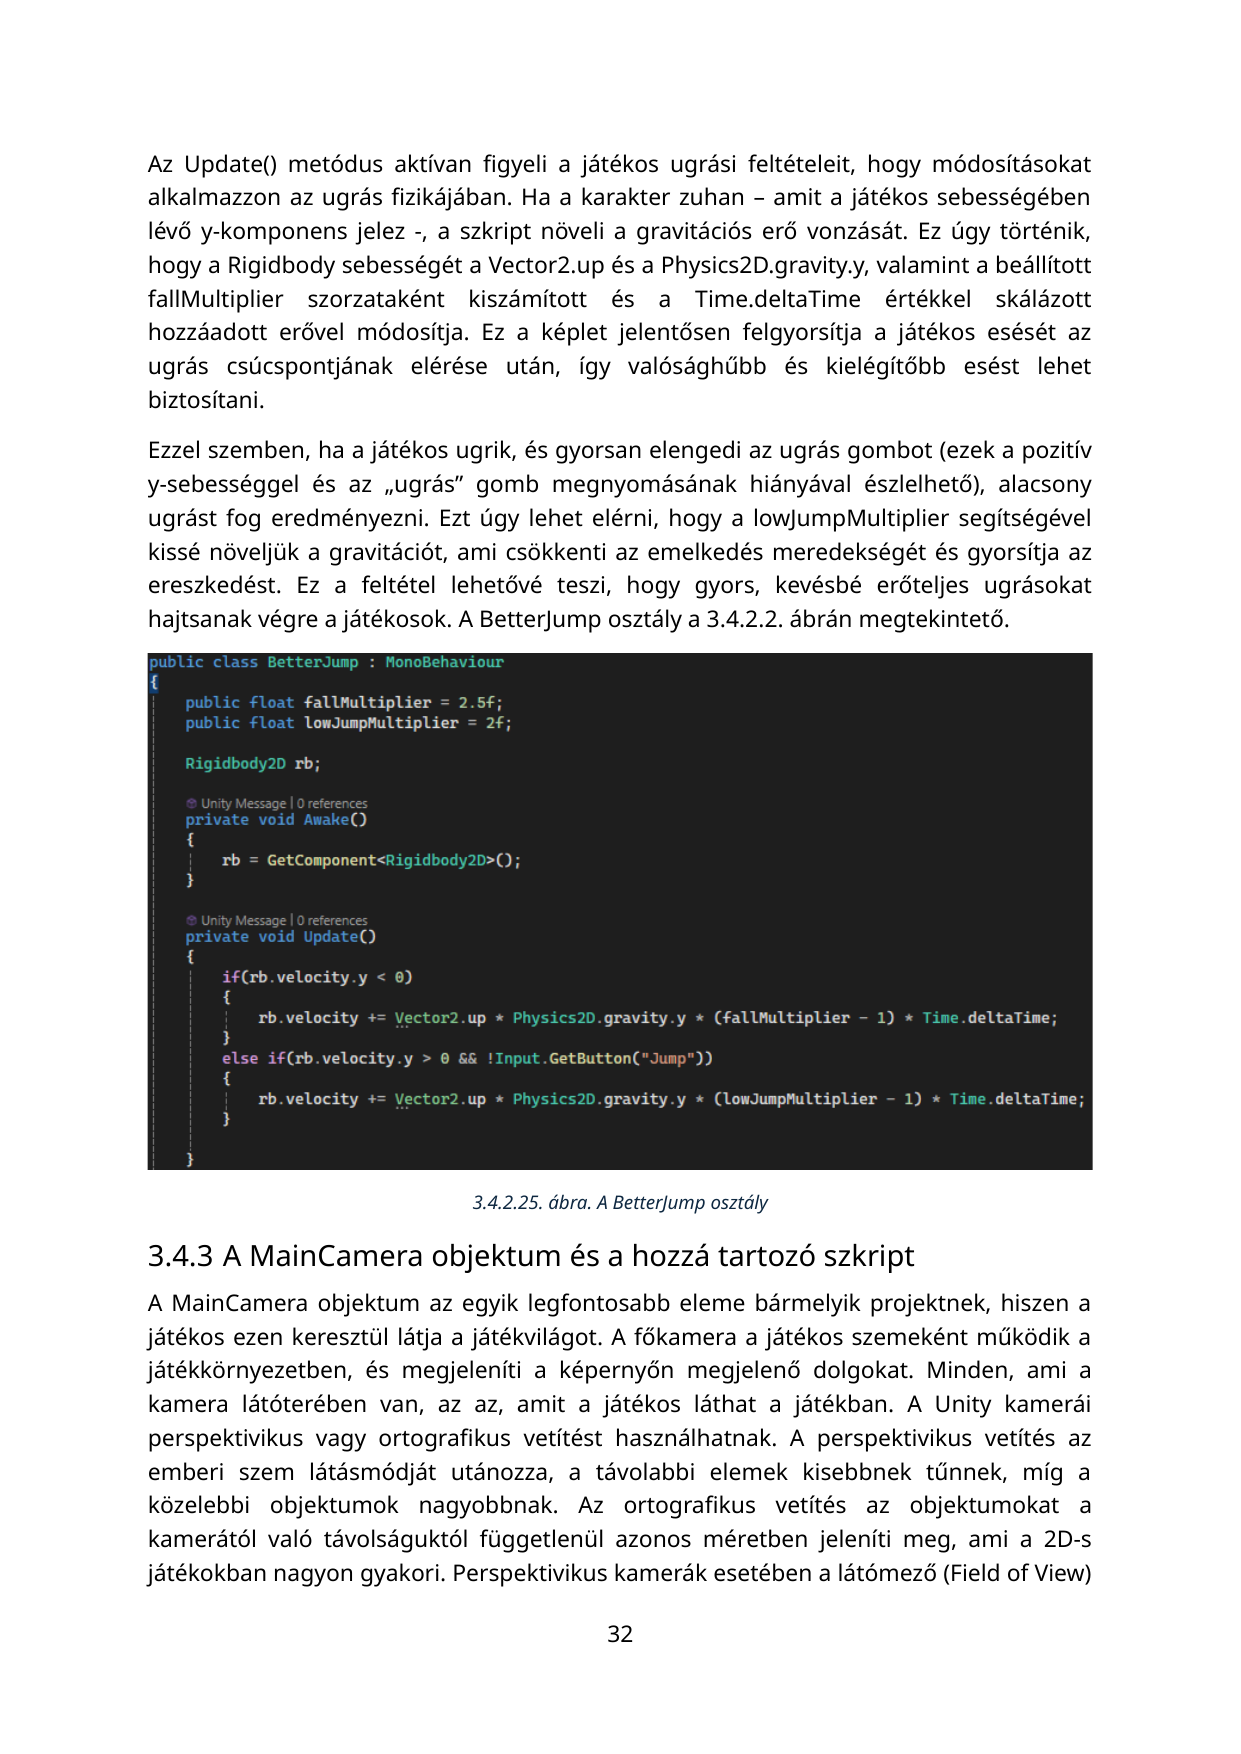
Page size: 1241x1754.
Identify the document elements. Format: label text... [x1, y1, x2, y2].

text Az Update() metódus aktívan figyeli a játékos ugrási feltételeit, hogy módosításokat alkalmazzon az ugrás fizikájában. Ha a karakter zuhan – amit a játékos sebességében lévő y-komponens jelez -, a szkript növeli a gravitációs erő vonzását. Ez úgy történik, hogy a Rigidbody sebességét a Vector2.up és a Physics2D.gravity.y, valamint a beállított fallMultiplier szorzataként kiszámított és a Time.deltaTime értékkel skálázott hozzáadott erővel módosítja. Ez a képlet jelentősen felgyorsítja a játékos esését az ugrás csúcspontjának elérése után, így valósághűbb és kielégítőbb esést lehet biztosítani. [148, 148, 1093, 415]
text Ezzel szemben, ha a játékos ugrik, és gyorsan elengedi az ugrás gombot (ezek a pozitív y-sebességgel és az „ugrás” gomb megnyomásának hiányával észlelhető), alacsony ugrást fog eredményezni. Ezt úgy lehet elérni, hogy a lowJumpMultiplier segítségével kissé növeljük a gravitációt, ami csökkenti az emelkedés meredekségét és gyorsítja az ereszkedést. Ez a feltétel lehetővé teszi, hogy gyors, kevésbé erőteljes ugrásokat hajtsanak végre a játékosok. A BetterJump osztály a 3.4.2.2. ábrán megtekintető. [148, 434, 1093, 634]
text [148, 1287, 1093, 1588]
subtitle A MainCamera objektum és a hozzá tartozó szkript [148, 1236, 1093, 1275]
picture [147, 653, 1093, 1170]
